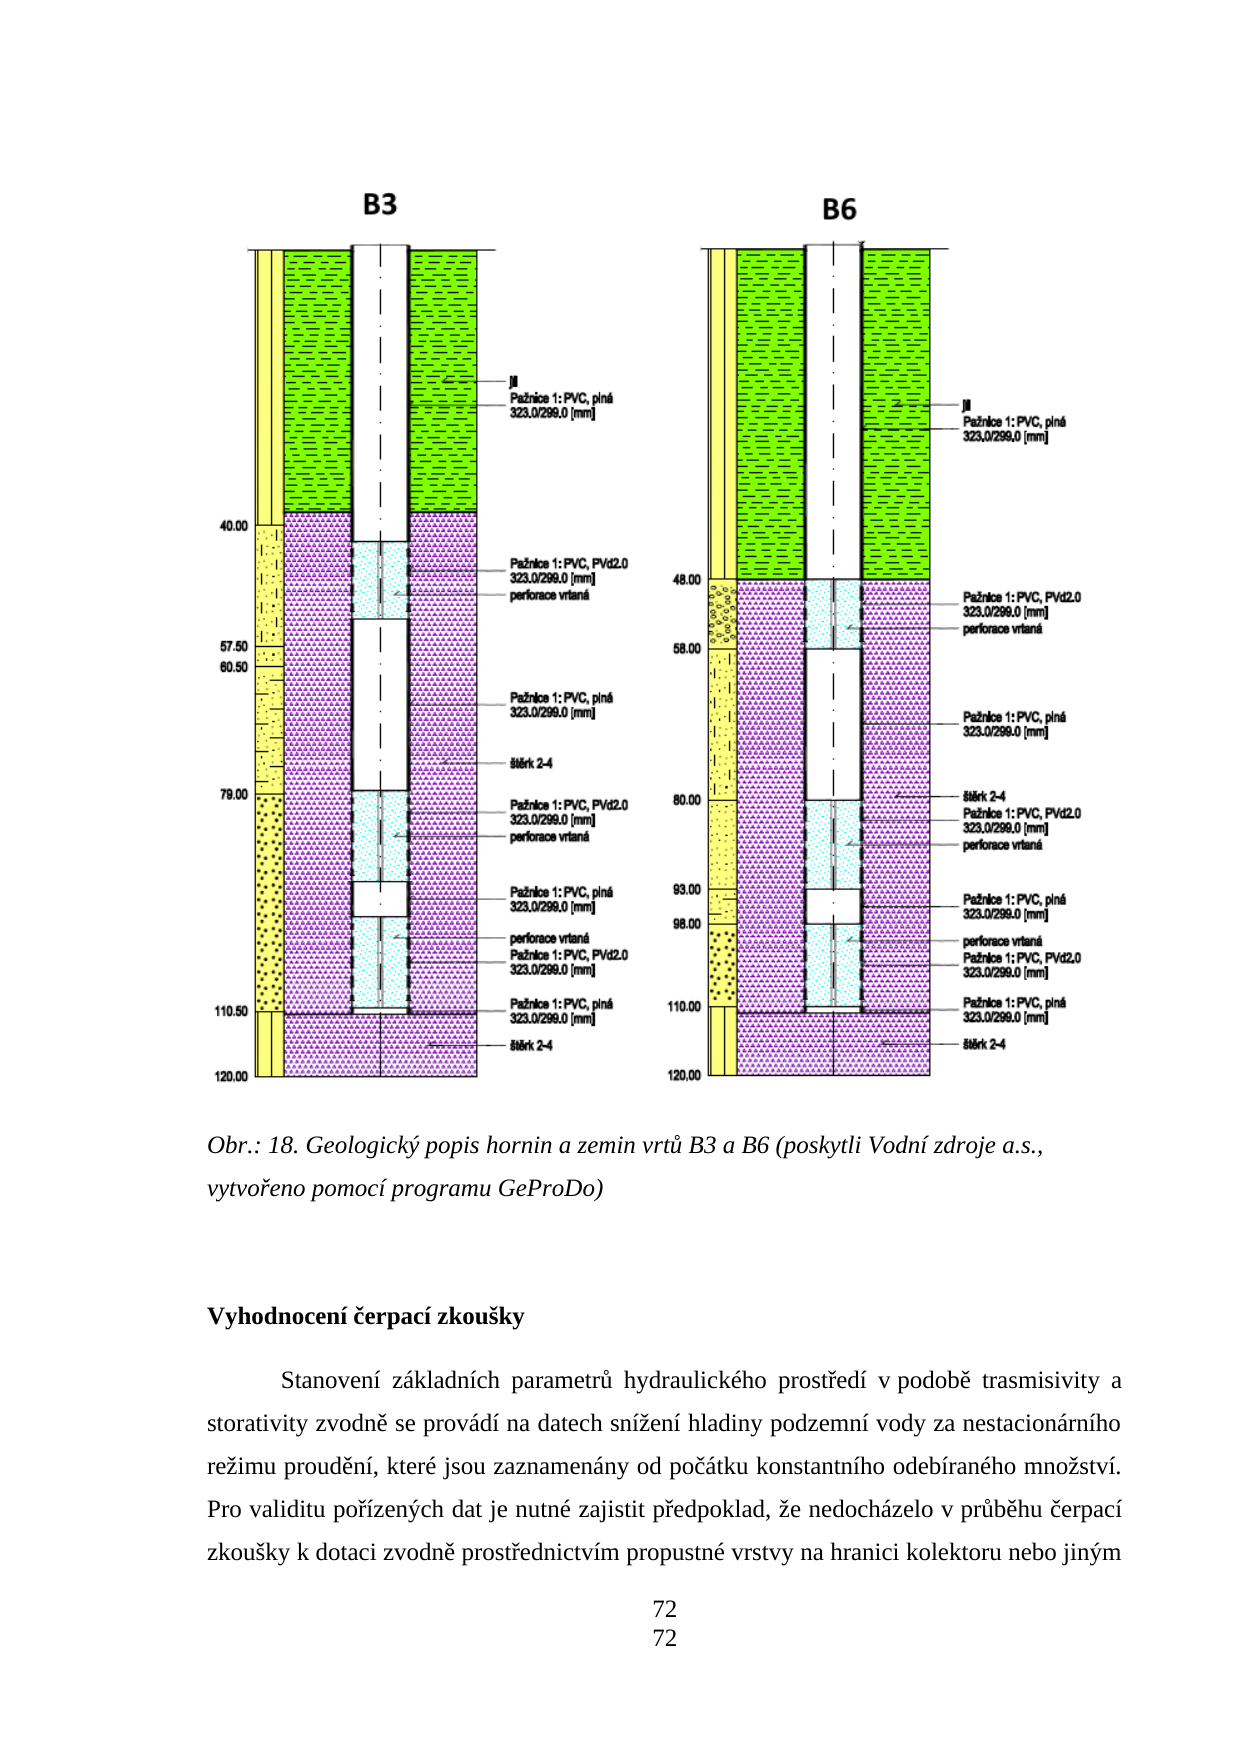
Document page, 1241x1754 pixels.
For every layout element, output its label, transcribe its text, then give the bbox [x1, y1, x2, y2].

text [207, 1365, 1122, 1566]
picture [206, 177, 1087, 1095]
text Vyhodnocení čerpací zkoušky [207, 1301, 1122, 1330]
